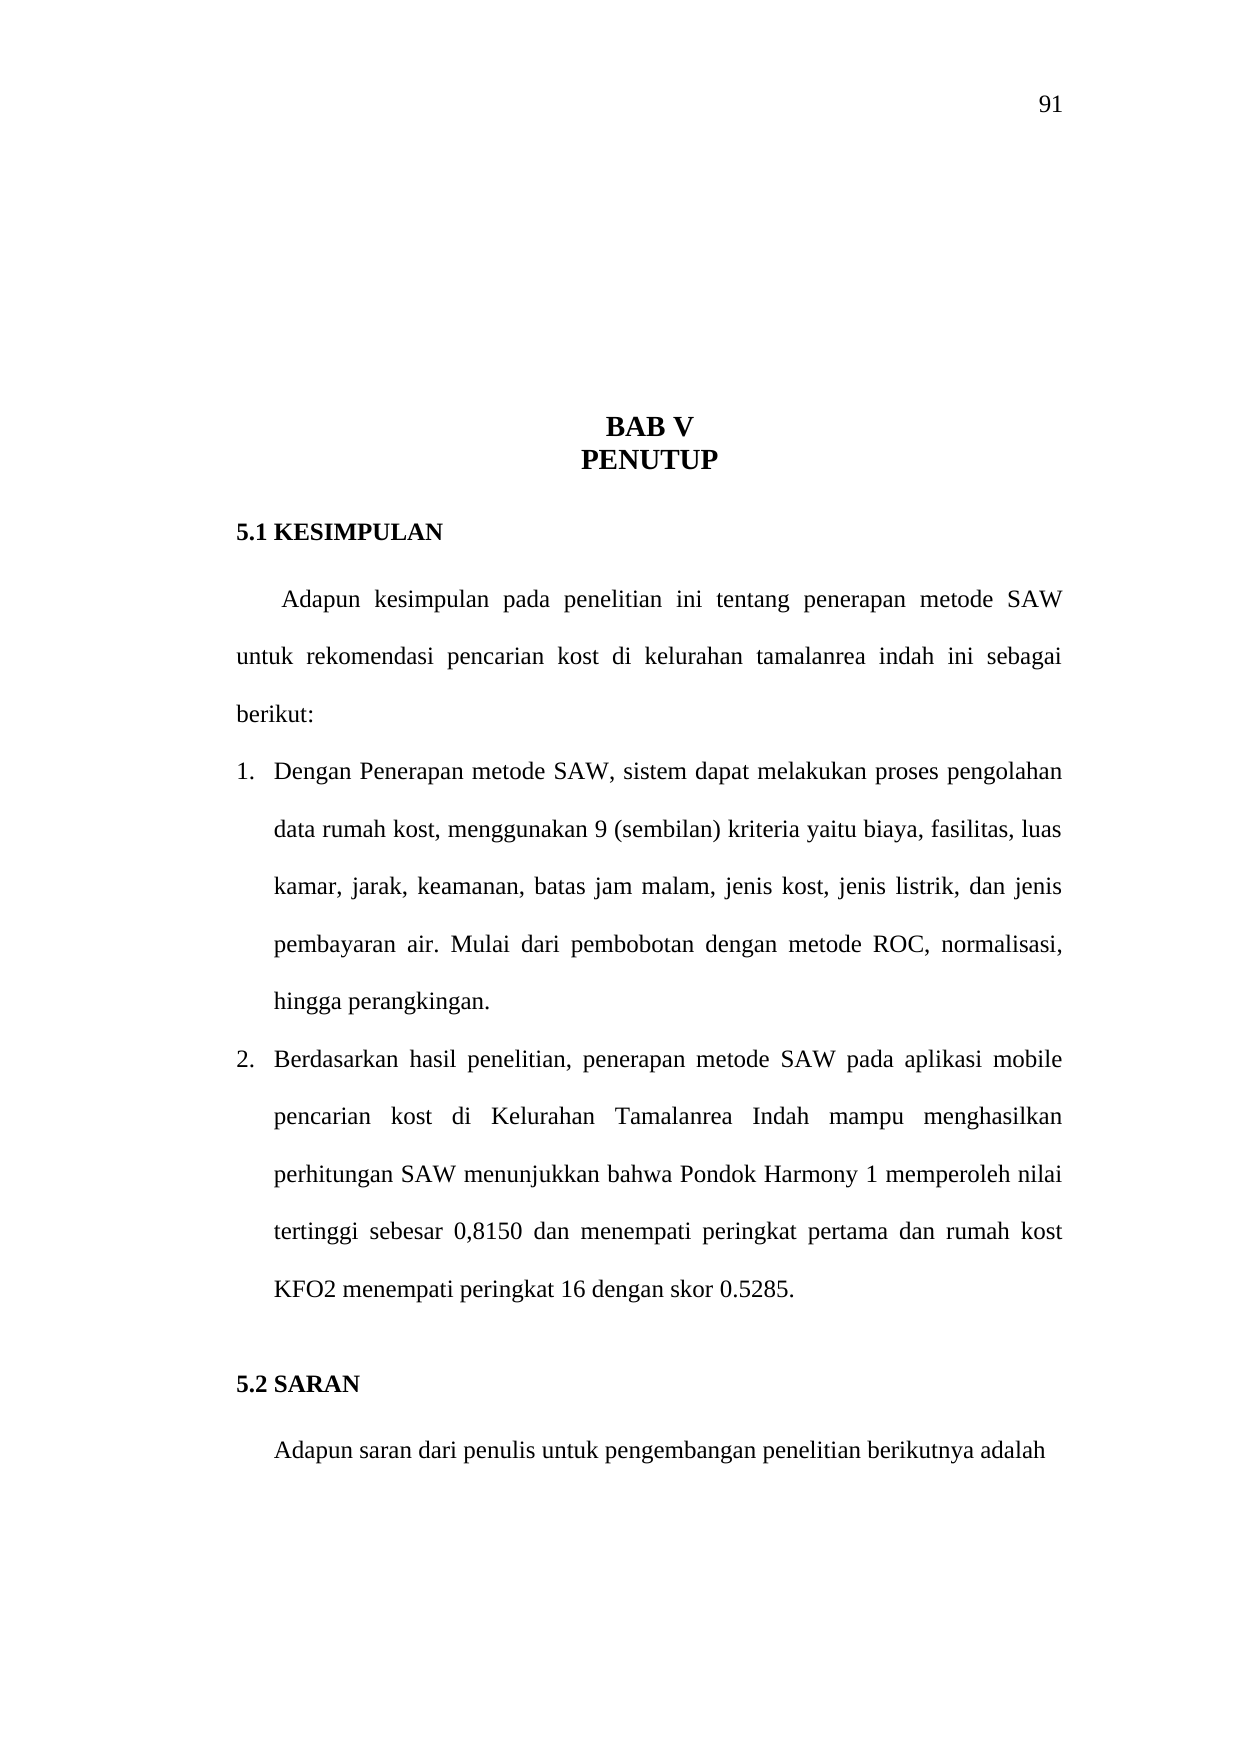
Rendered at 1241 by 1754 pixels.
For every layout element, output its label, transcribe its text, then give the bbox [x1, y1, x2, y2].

text Adapun kesimpulan pada penelitian ini tentang penerapan metode SAW untuk rekomendasi pencarian kost di kelurahan tamalanrea indah ini sebagai berikut: [236, 584, 1063, 727]
subtitle SARAN [236, 1369, 1063, 1397]
text BAB V PENUTUP [236, 409, 1063, 476]
list Berdasarkan hasil penelitian, penerapan metode SAW pada aplikasi mobile pencarian kost di Kelurahan Tamalanrea Indah mampu menghasilkan perhitungan SAW menunjukkan bahwa Pondok Harmony 1 memperoleh nilai tertinggi sebesar 0,8150 dan menempati peringkat pertama dan rumah kost KFO2 menempati peringkat 16 dengan skor 0.5285. [236, 1044, 1063, 1302]
text Adapun saran dari penulis untuk pengembangan penelitian berikutnya adalah [236, 1435, 1063, 1464]
list Dengan Penerapan metode SAW, sistem dapat melakukan proses pengolahan data rumah kost, menggunakan 9 (sembilan) kriteria yaitu biaya, fasilitas, luas kamar, jarak, keamanan, batas jam malam, jenis kost, jenis listrik, dan jenis pembayaran air. Mulai dari pembobotan dengan metode ROC, normalisasi, hingga perangkingan. [236, 756, 1063, 1015]
subtitle 5.1 KESIMPULAN [236, 517, 1063, 546]
